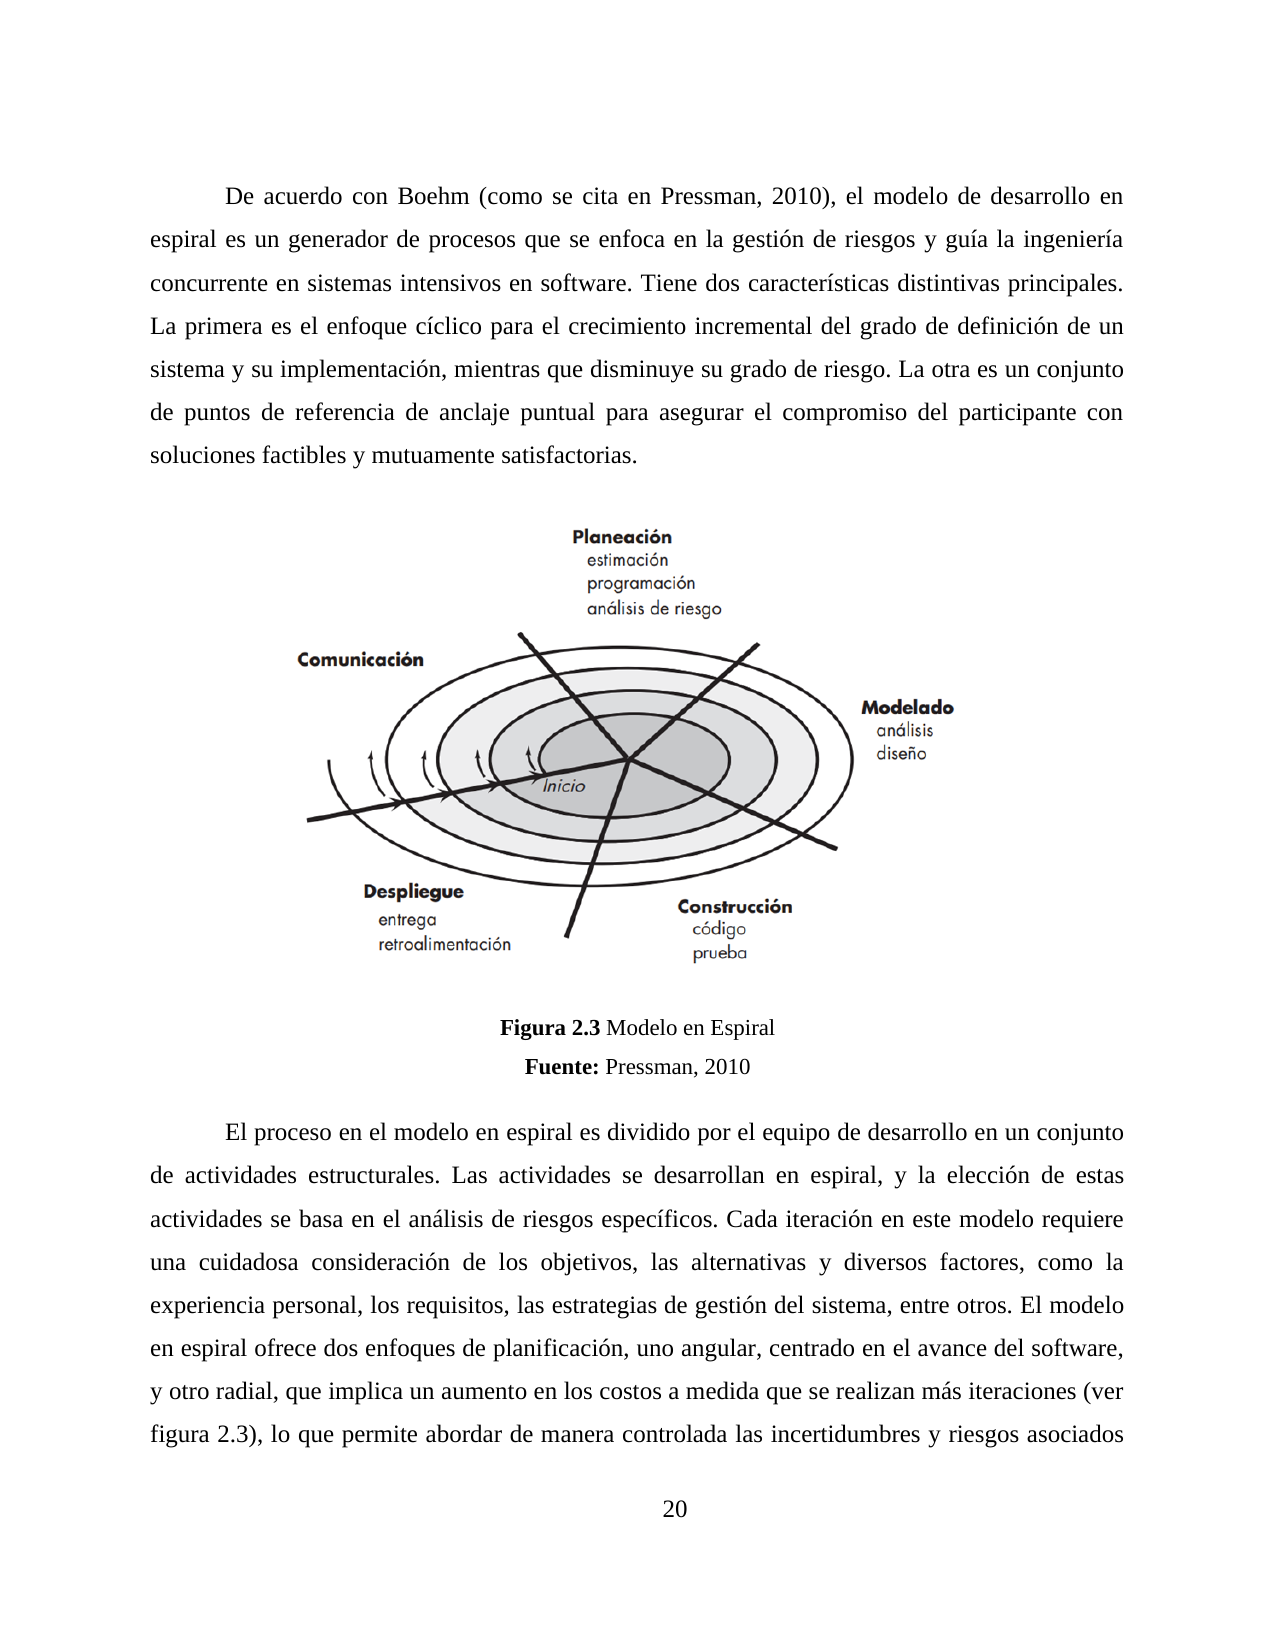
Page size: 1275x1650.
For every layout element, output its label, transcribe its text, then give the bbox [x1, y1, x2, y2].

text Fuente: Pressman, 2010 [150, 1053, 1125, 1079]
text Figura 2.3 Modelo en Espiral [150, 1013, 1125, 1040]
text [150, 1117, 1125, 1448]
text De acuerdo con Boehm (como se cita en Pressman, 2010), el modelo de desarrollo en espiral es un generador de procesos que se enfoca en la gestión de riesgos y guía la ingeniería concurrente en sistemas intensivos en software. Tiene dos características distintivas principales. La primera es el enfoque cíclico para el crecimiento incremental del grado de definición de un sistema y su implementación, mientras que disminuye su grado de riesgo. La otra es un conjunto de puntos de referencia de anclaje puntual para asegurar el compromiso del participante con soluciones factibles y mutuamente satisfactorias. [150, 181, 1125, 469]
picture [284, 508, 978, 975]
